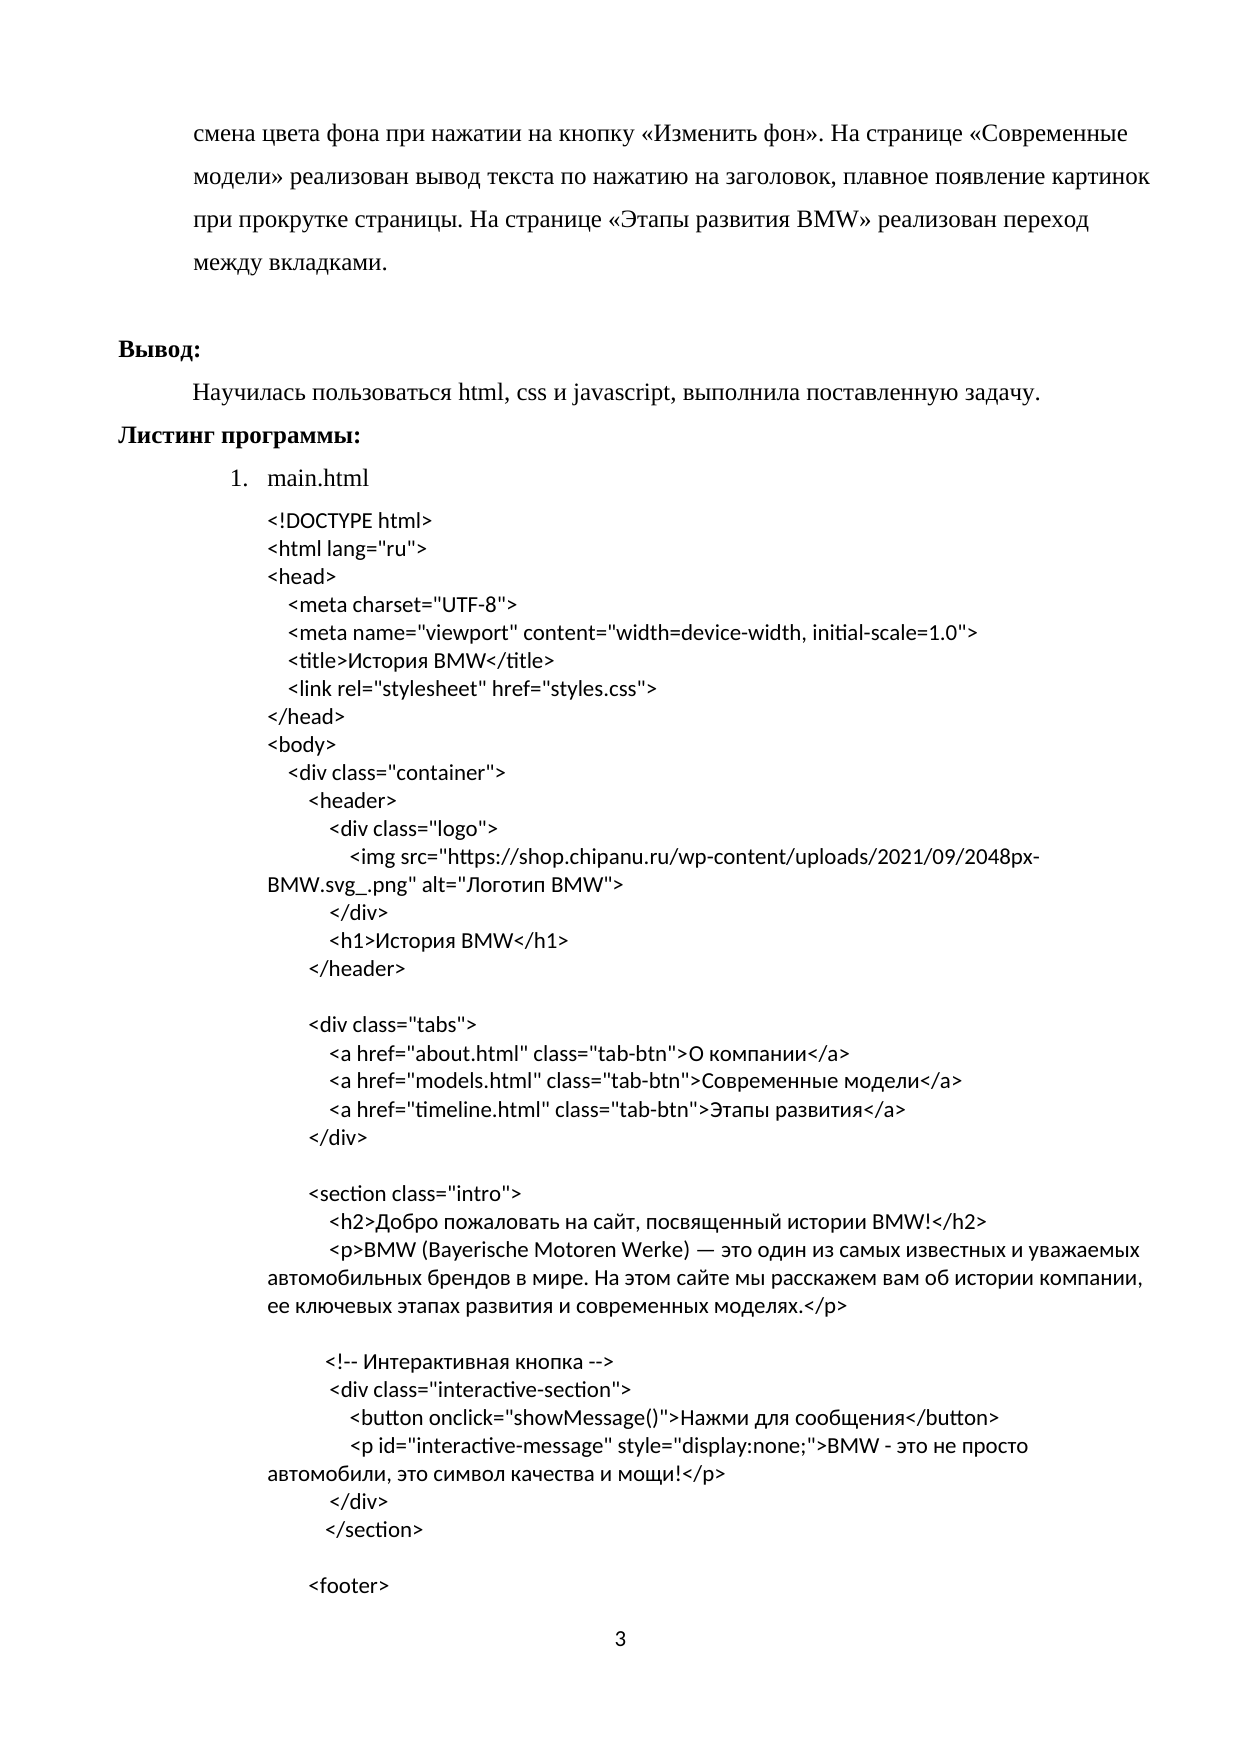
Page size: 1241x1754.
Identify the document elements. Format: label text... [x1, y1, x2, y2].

list </head> [267, 702, 1152, 730]
list </section> [267, 1515, 1152, 1543]
list <h1>История BMW</h1> [267, 927, 1152, 954]
list <div class="tabs"> [267, 1011, 1152, 1039]
list <html lang="ru"> [267, 534, 1152, 562]
list <p id="interactive-message" style="display:none;">BMW - это не просто автомобили, это символ качества и мощи!</p> [267, 1431, 1152, 1487]
list <header> [267, 786, 1152, 814]
list main.html [229, 463, 1152, 492]
list <meta charset="UTF-8"> [267, 590, 1152, 618]
list <head> [267, 562, 1152, 590]
list <a href="models.html" class="tab-btn">Современные модели</a> [267, 1067, 1152, 1095]
list <button onclick="showMessage()">Нажми для сообщения</button> [267, 1403, 1152, 1431]
list <body> [267, 730, 1152, 758]
list <div class="interactive-section"> [267, 1375, 1152, 1403]
list <div class="logo"> [267, 814, 1152, 842]
list </div> [267, 1123, 1152, 1151]
list </div> [267, 1487, 1152, 1515]
list <h2>Добро пожаловать на сайт, посвященный истории BMW!</h2> [267, 1207, 1152, 1235]
list </div> [267, 898, 1152, 927]
text Листинг программы: [118, 420, 1152, 449]
list <p>BMW (Bayerische Motoren Werke) — это один из самых известных и уважаемых автомобильных брендов в мире. На этом сайте мы расскажем вам об истории компании, ее ключевых этапах развития и современных моделях.</p> [267, 1235, 1152, 1319]
list <!DOCTYPE html> [267, 506, 1152, 534]
list <title>История BMW</title> [267, 646, 1152, 674]
list <meta name="viewport" content="width=device-width, initial-scale=1.0"> [267, 618, 1152, 646]
list <a href="timeline.html" class="tab-btn">Этапы развития</a> [267, 1095, 1152, 1123]
list <footer> [267, 1571, 1152, 1599]
list <!-- Интерактивная кнопка --> [267, 1347, 1152, 1375]
list <link rel="stylesheet" href="styles.css"> [267, 674, 1152, 702]
list </header> [267, 954, 1152, 983]
text Научилась пользоваться html, css и javascript, выполнила поставленную задачу. [118, 377, 1152, 406]
text Вывод: [118, 334, 1152, 362]
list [156, 118, 1152, 276]
list <img src="https://shop.chipanu.ru/wp-content/uploads/2021/09/2048px-BMW.svg_.png" alt="Логотип BMW"> [267, 842, 1152, 898]
list <section class="intro"> [267, 1179, 1152, 1207]
list <a href="about.html" class="tab-btn">О компании</a> [267, 1039, 1152, 1067]
list <div class="container"> [267, 758, 1152, 786]
